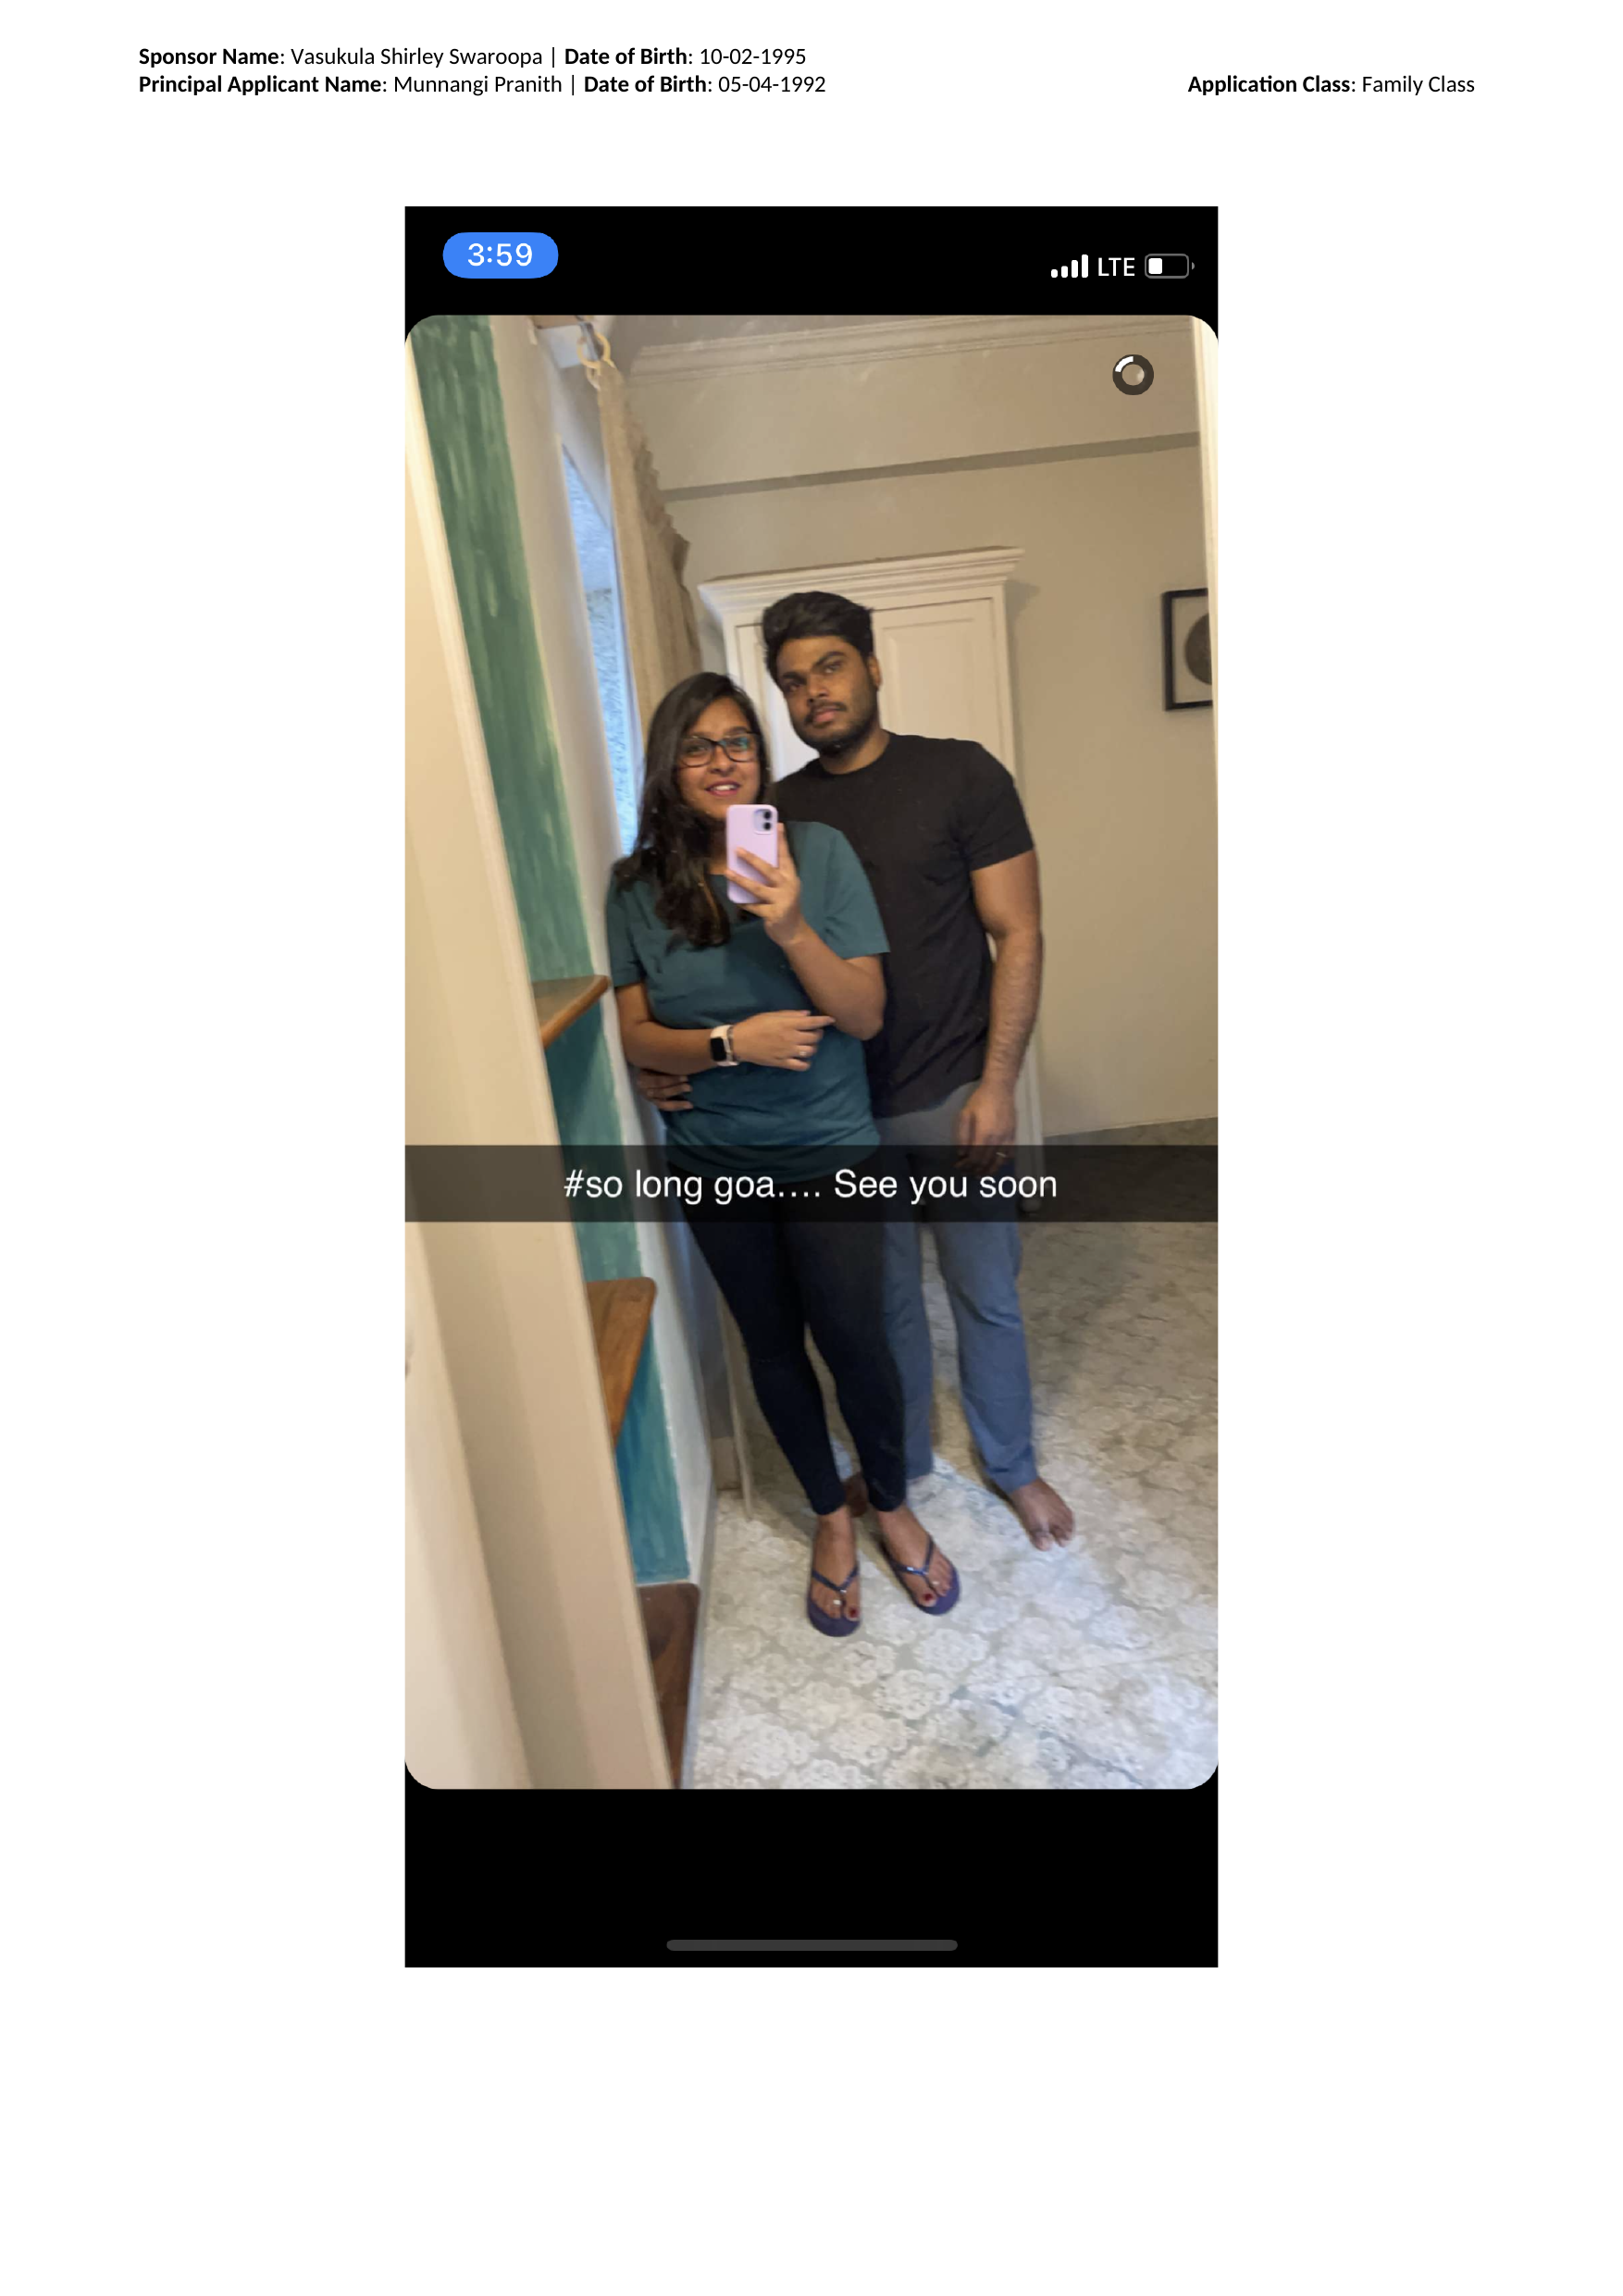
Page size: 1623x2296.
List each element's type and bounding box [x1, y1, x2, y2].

picture [404, 206, 1219, 1967]
